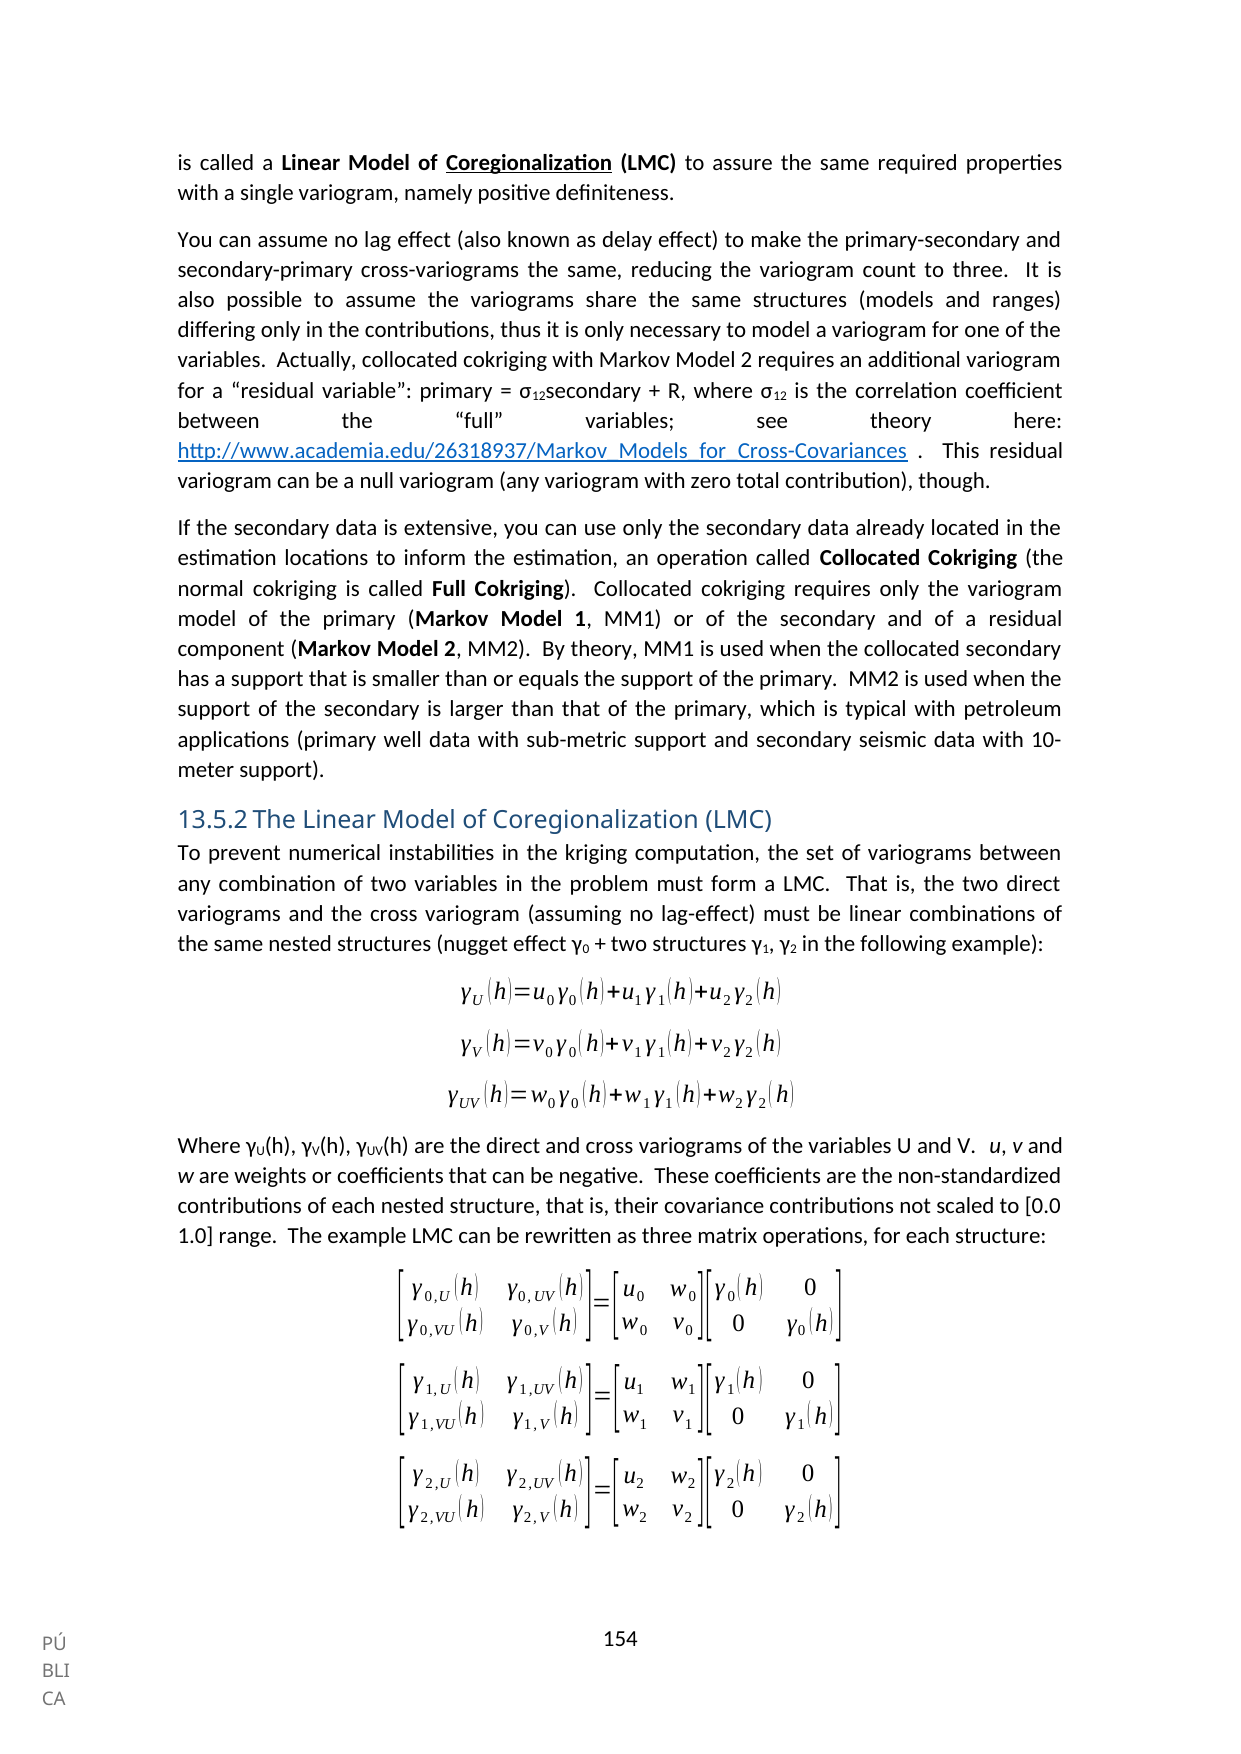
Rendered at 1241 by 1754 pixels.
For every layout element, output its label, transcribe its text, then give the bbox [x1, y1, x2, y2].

subtitle The Linear Model of Coregionalization (LMC) [177, 802, 1063, 836]
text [177, 148, 1063, 206]
text If the secondary data is extensive, you can use only the secondary data already located in the estimation locations to inform the estimation, an operation called Collocated Cokriging (the normal cokriging is called Full Cokriging). Collocated cokriging requires only the variogram model of the primary (Markov Model 1, MM1) or of the secondary and of a residual component (Markov Model 2, MM2). By theory, MM1 is used when the collocated secondary has a support that is smaller than or equals the support of the primary. MM2 is used when the support of the secondary is larger than that of the primary, which is typical with petroleum applications (primary well data with sub-metric support and secondary seismic data with 10-meter support). [177, 513, 1063, 783]
text Where γU(h), γV(h), γUV(h) are the direct and cross variograms of the variables U and V. u, v and w are weights or coefficients that can be negative. These coefficients are the non-standardized contributions of each nested structure, that is, their covariance contributions not scaled to [0.0 1.0] range. The example LMC can be rewritten as three matrix operations, for each structure: [177, 1131, 1063, 1250]
text You can assume no lag effect (also known as delay effect) to make the primary-secondary and secondary-primary cross-variograms the same, reducing the variogram count to three. It is also possible to assume the variograms share the same structures (models and ranges) differing only in the contributions, thus it is only necessary to model a variogram for one of the variables. Actually, collocated cokriging with Markov Model 2 requires an additional variogram for a “residual variable”: primary = σ12secondary + R, where σ12 is the correlation coefficient between the “full” variables; see theory here: http://www.academia.edu/26318937/Markov_Models_for_Cross-Covariances . This residual variogram can be a null variogram (any variogram with zero total contribution), though. [177, 225, 1063, 494]
text To prevent numerical instabilities in the kriging computation, the set of variograms between any combination of two variables in the problem must form a LMC. That is, the two direct variograms and the cross variogram (assuming no lag-effect) must be linear combinations of the same nested structures (nugget effect γ0 + two structures γ1, γ2 in the following example): [177, 838, 1063, 957]
